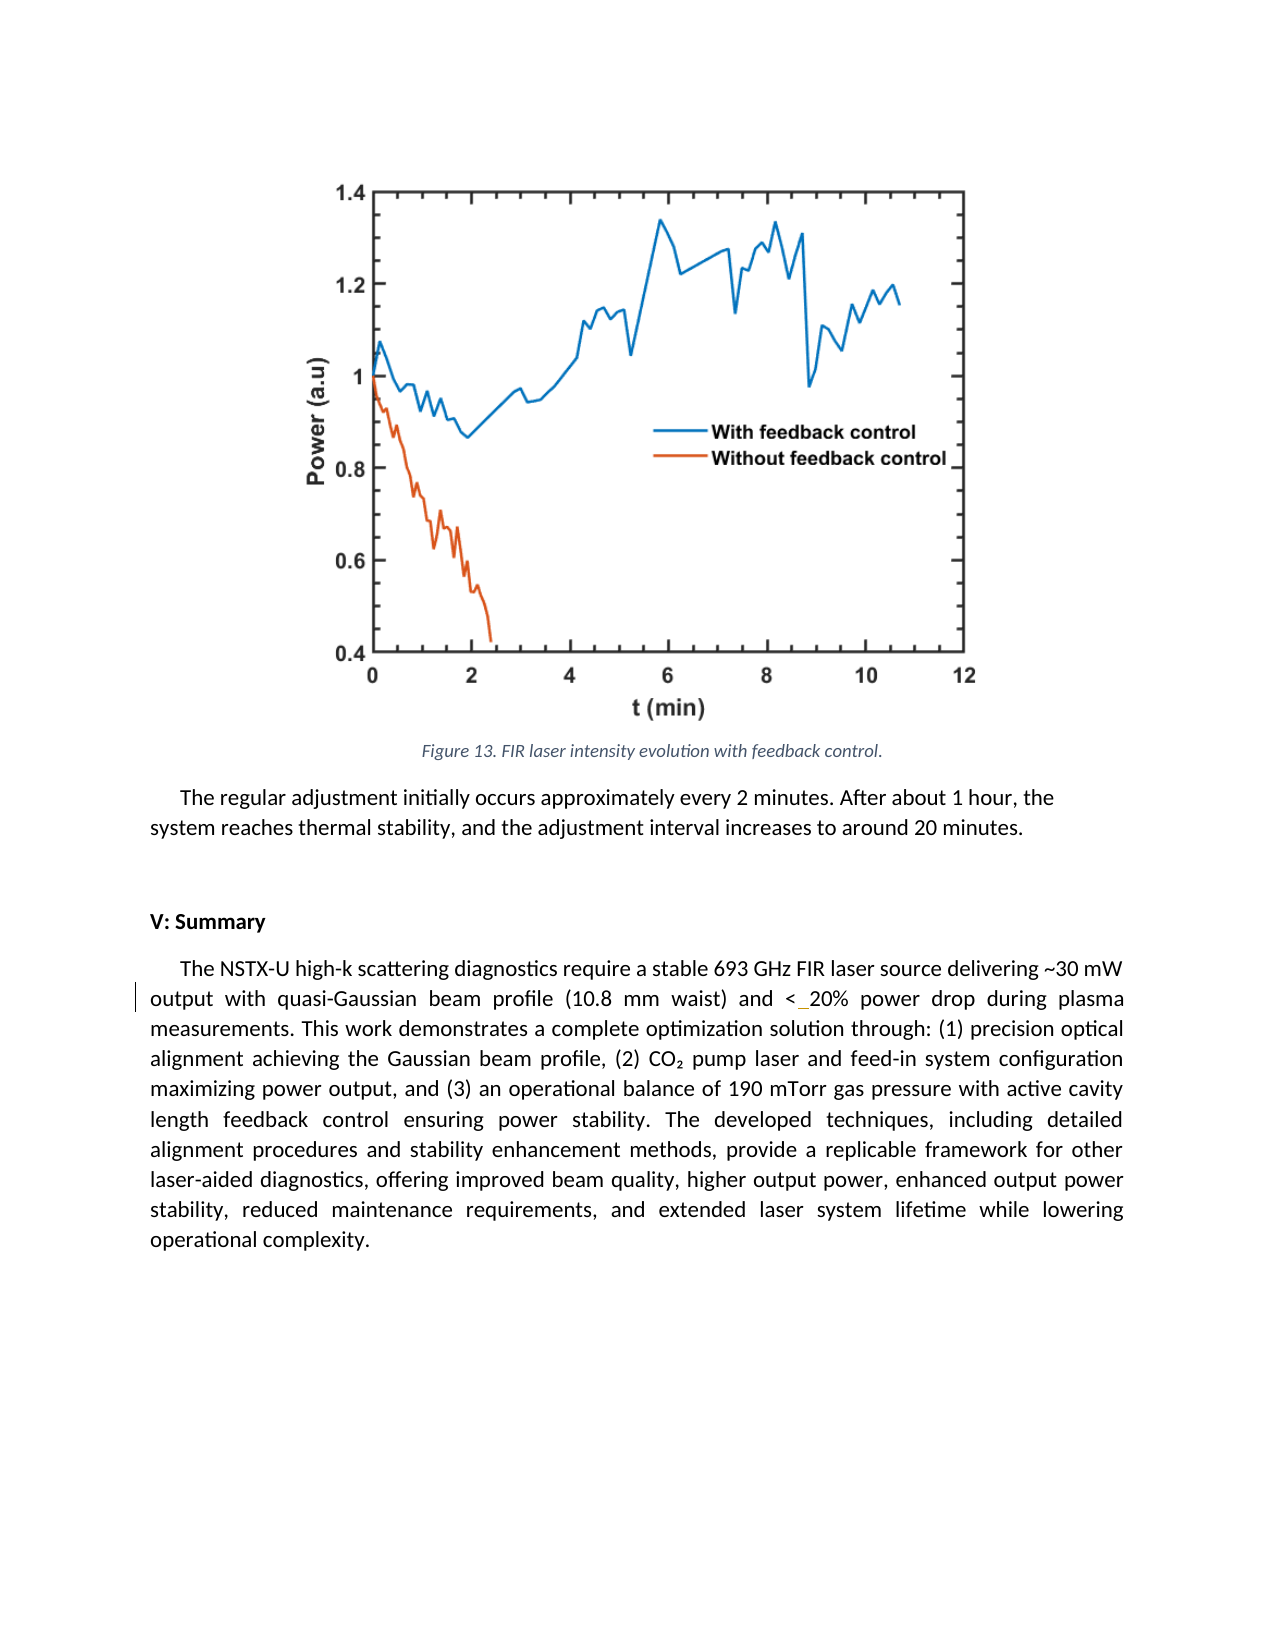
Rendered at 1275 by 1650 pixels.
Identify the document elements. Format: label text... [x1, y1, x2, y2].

text The regular adjustment initially occurs approximately every 2 minutes. After about 1 hour, the system reaches thermal stability, and the adjustment interval increases to around 20 minutes. [150, 783, 1125, 841]
text The NSTX-U high-k scattering diagnostics require a stable 693 GHz FIR laser source delivering ~30 mW output with quasi-Gaussian beam profile (10.8 mm waist) and <20% power drop during plasma measurements. This work demonstrates a complete optimization solution through: (1) precision optical alignment achieving the Gaussian beam profile, (2) CO₂ pump laser and feed-in system configuration maximizing power output, and (3) an operational balance of 190 mTorr gas pressure with active cavity length feedback control ensuring power stability. The developed techniques, including detailed alignment procedures and stability enhancement methods, provide a replicable framework for other laser-aided diagnostics, offering improved beam quality, higher output power, enhanced output power stability, reduced maintenance requirements, and extended laser system lifetime while lowering operational complexity. [150, 954, 1125, 1254]
picture [275, 150, 1036, 721]
text Figure 13. FIR laser intensity evolution with feedback control. [150, 739, 1125, 762]
text V: Summary [150, 907, 1125, 935]
